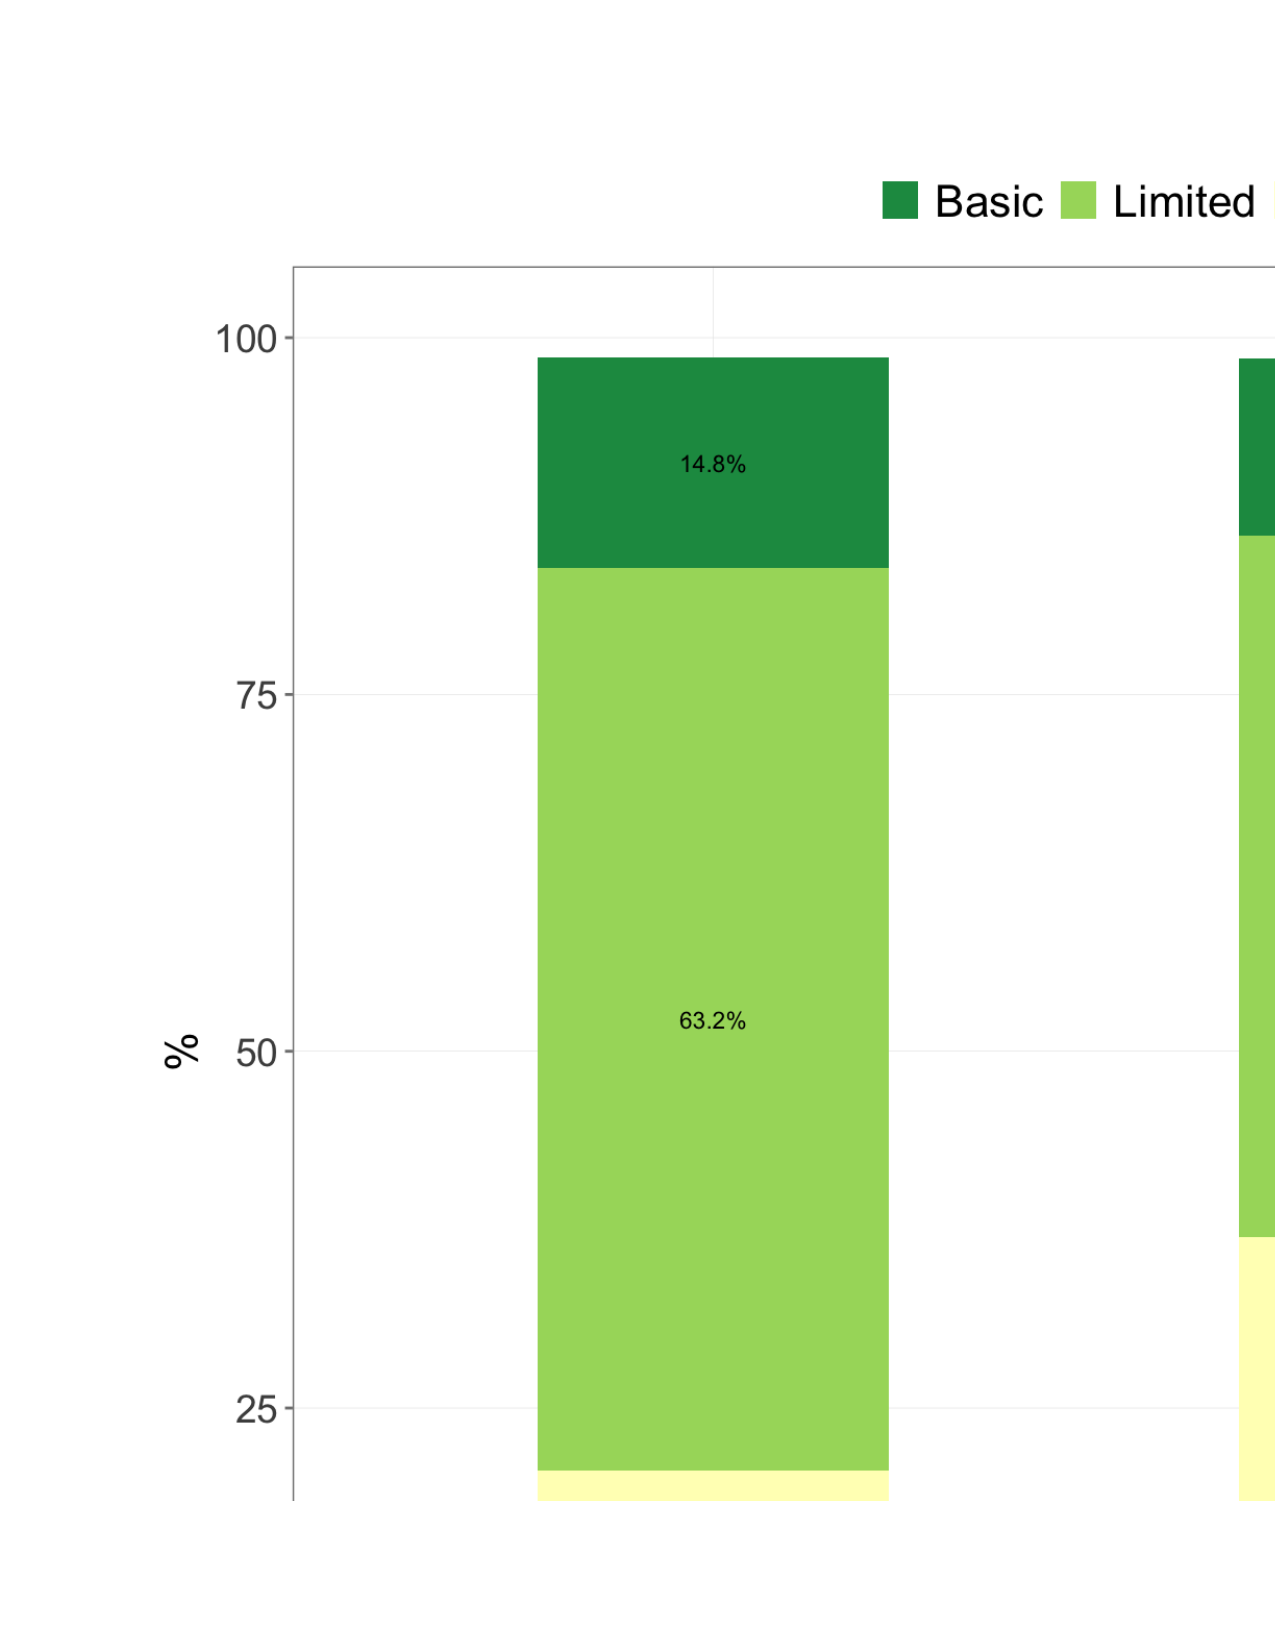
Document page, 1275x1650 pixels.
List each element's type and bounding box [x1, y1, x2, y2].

picture [150, 150, 1275, 1501]
